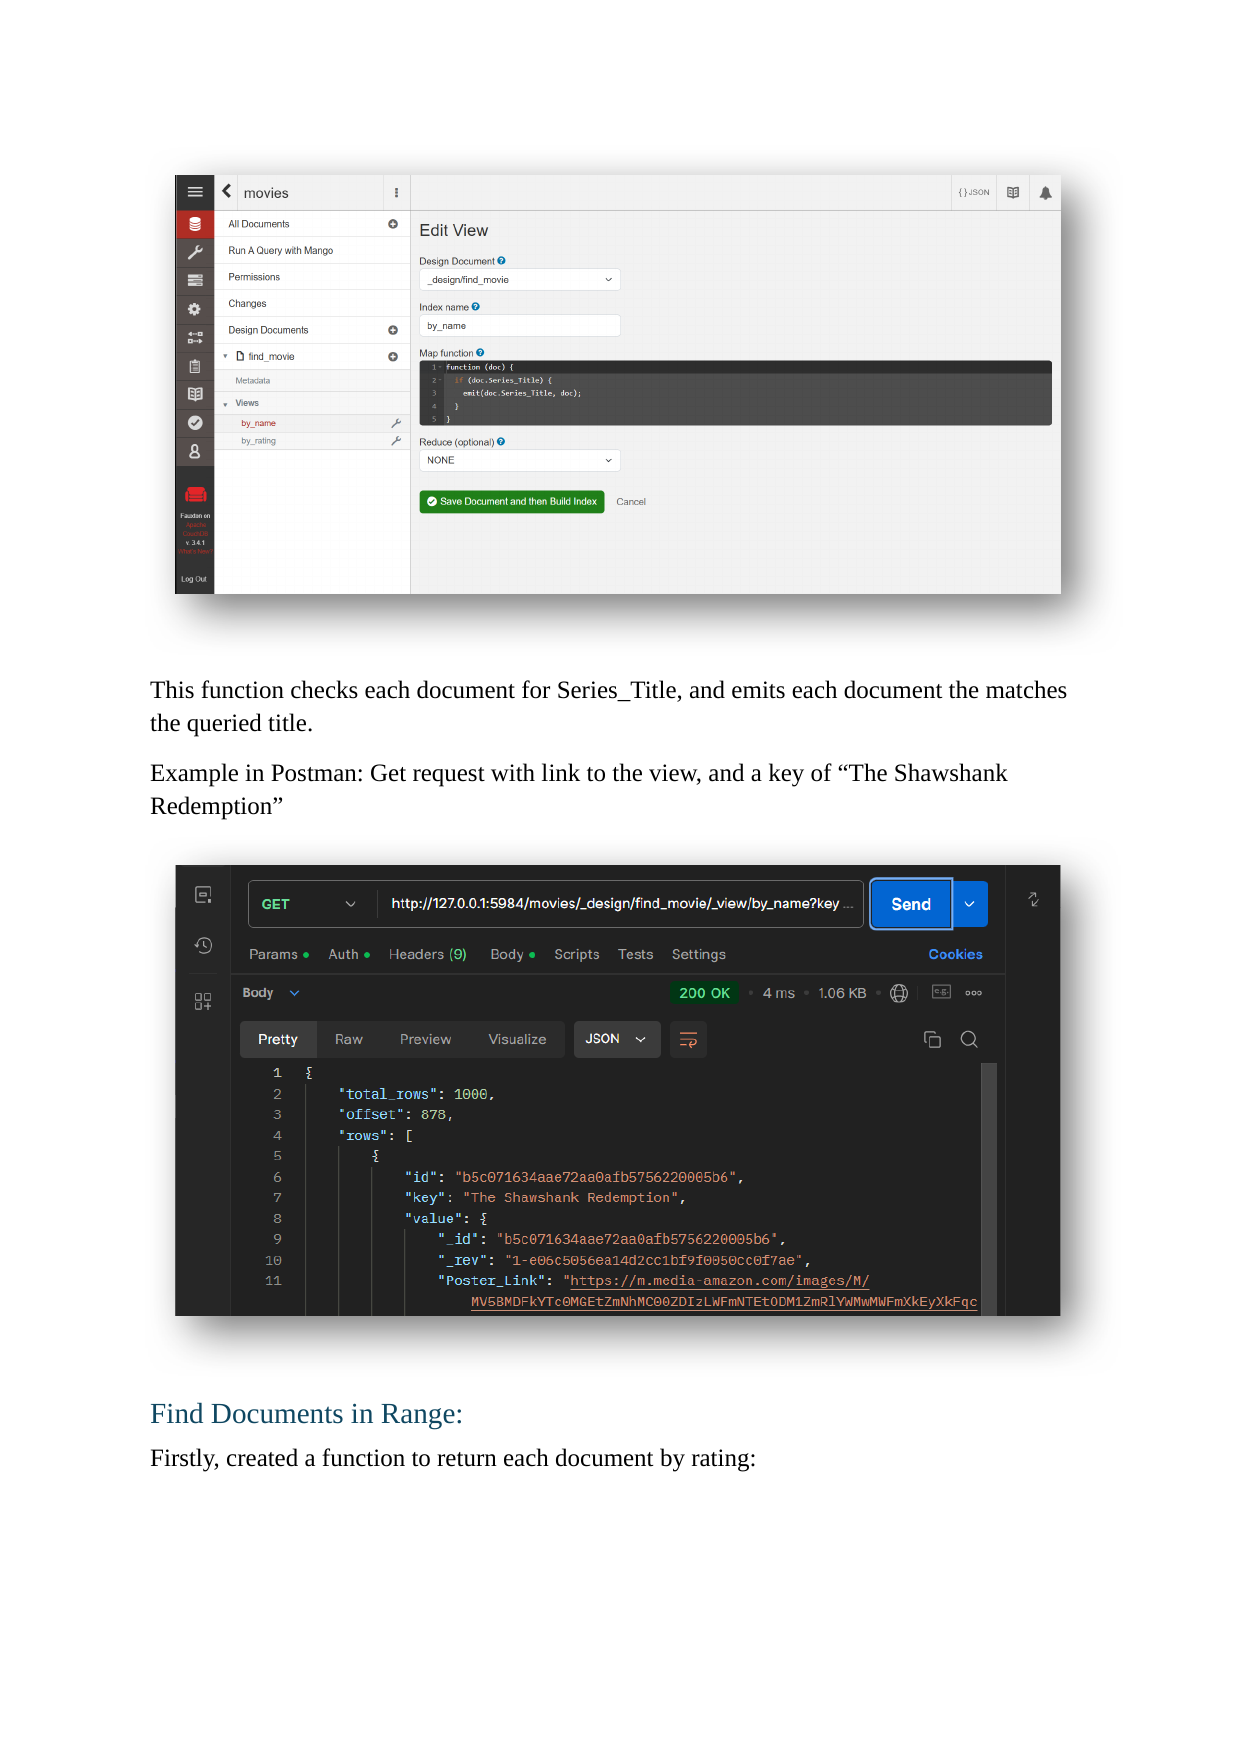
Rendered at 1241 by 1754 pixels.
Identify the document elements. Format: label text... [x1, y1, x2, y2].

picture [175, 175, 1061, 594]
text Firstly, created a function to return each document by rating: [150, 1443, 1090, 1472]
text This function checks each document for Series_Title, and emits each document the matches the queried title. [150, 675, 1090, 737]
text Example in Postman: Get request with link to the view, and a key of “The Shawshank Redemption” [150, 758, 1090, 819]
subtitle Find Documents in Range: [150, 1397, 1090, 1430]
picture [175, 865, 1061, 1316]
